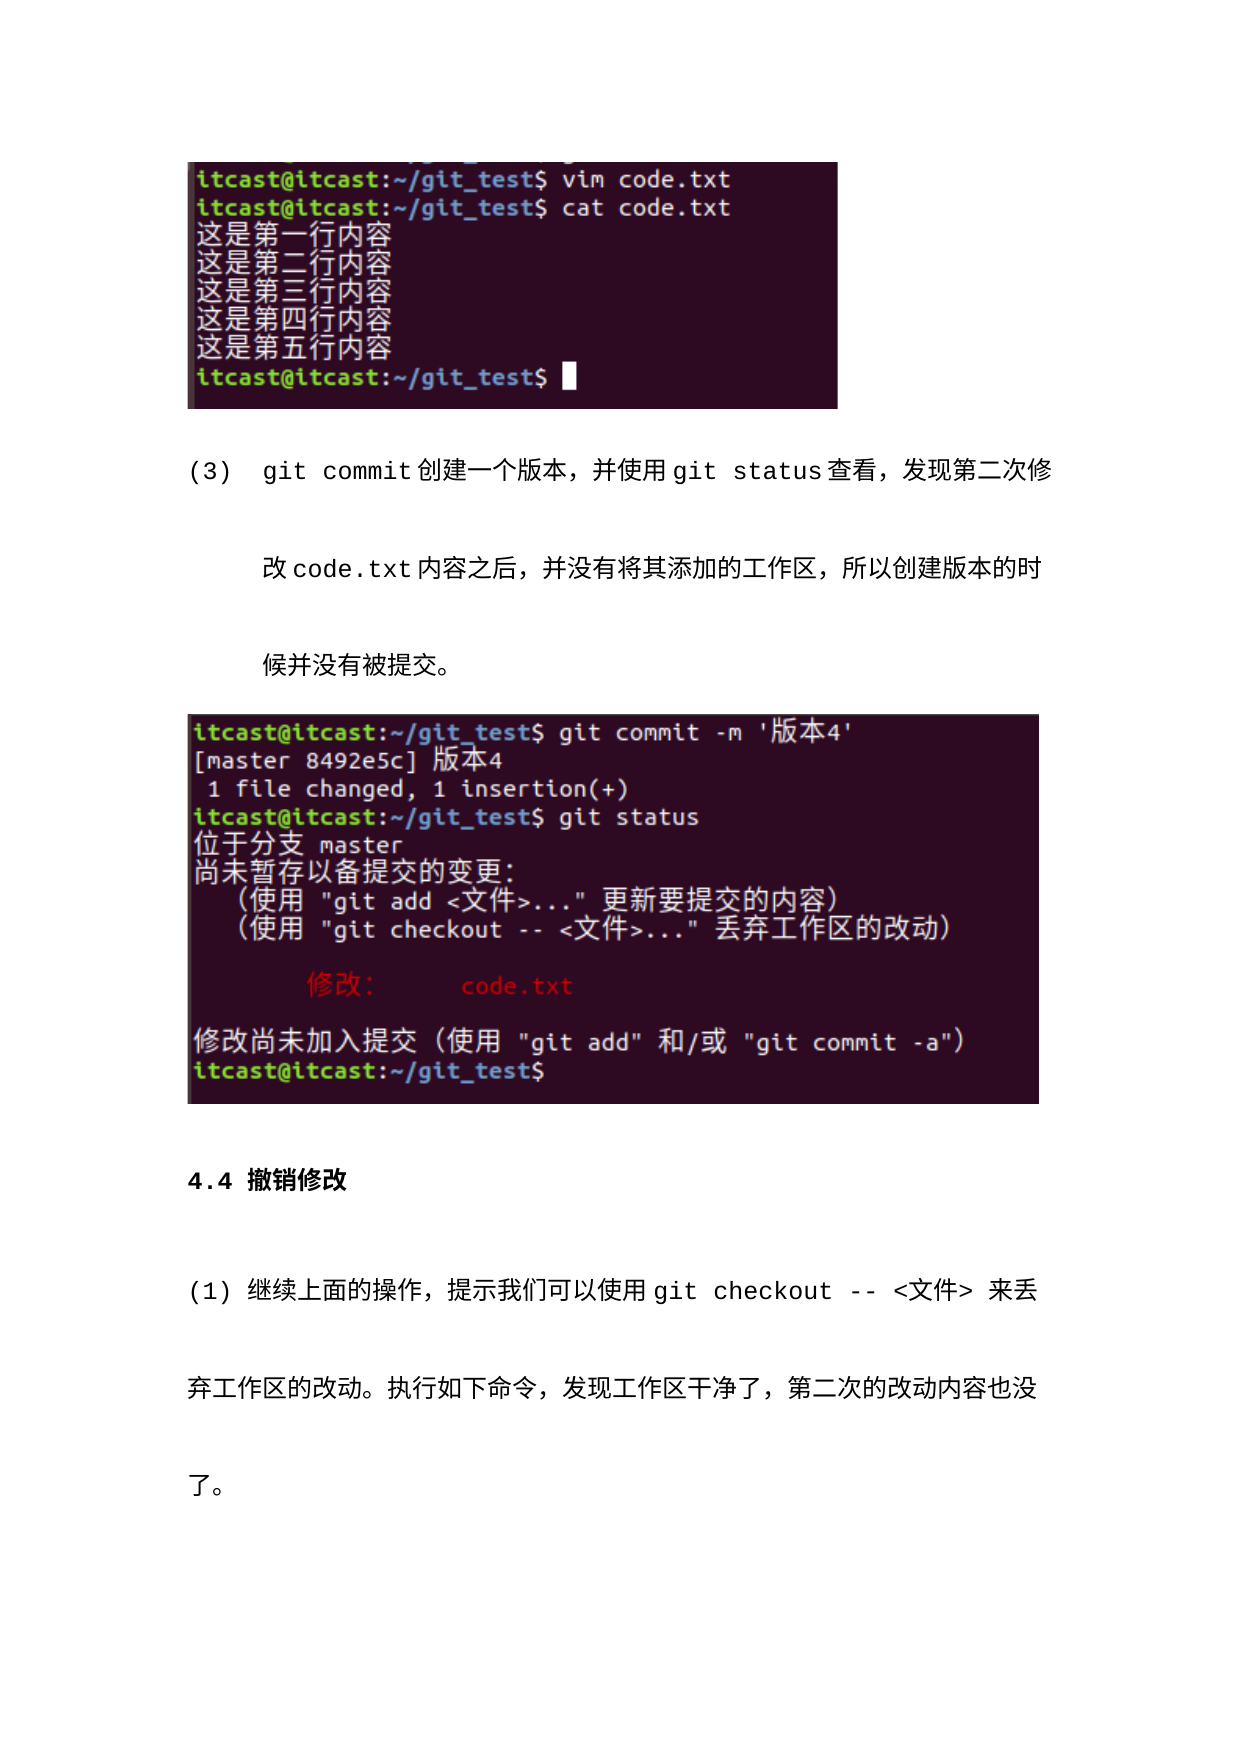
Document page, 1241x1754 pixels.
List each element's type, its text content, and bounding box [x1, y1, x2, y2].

picture [187, 162, 838, 409]
subtitle 4.4 撤销修改 [187, 1146, 1053, 1211]
text (1) 继续上面的操作，提示我们可以使用 git checkout -- <文件> 来丢弃工作区的改动。执行如下命令，发现工作区干净了，第二次的改动内容也没了。 [187, 1256, 1053, 1516]
picture [187, 714, 1039, 1104]
list git commit创建一个版本，并使用git status查看，发现第二次修改code.txt内容之后，并没有将其添加的工作区，所以创建版本的时候并没有被提交。 [187, 436, 1053, 696]
